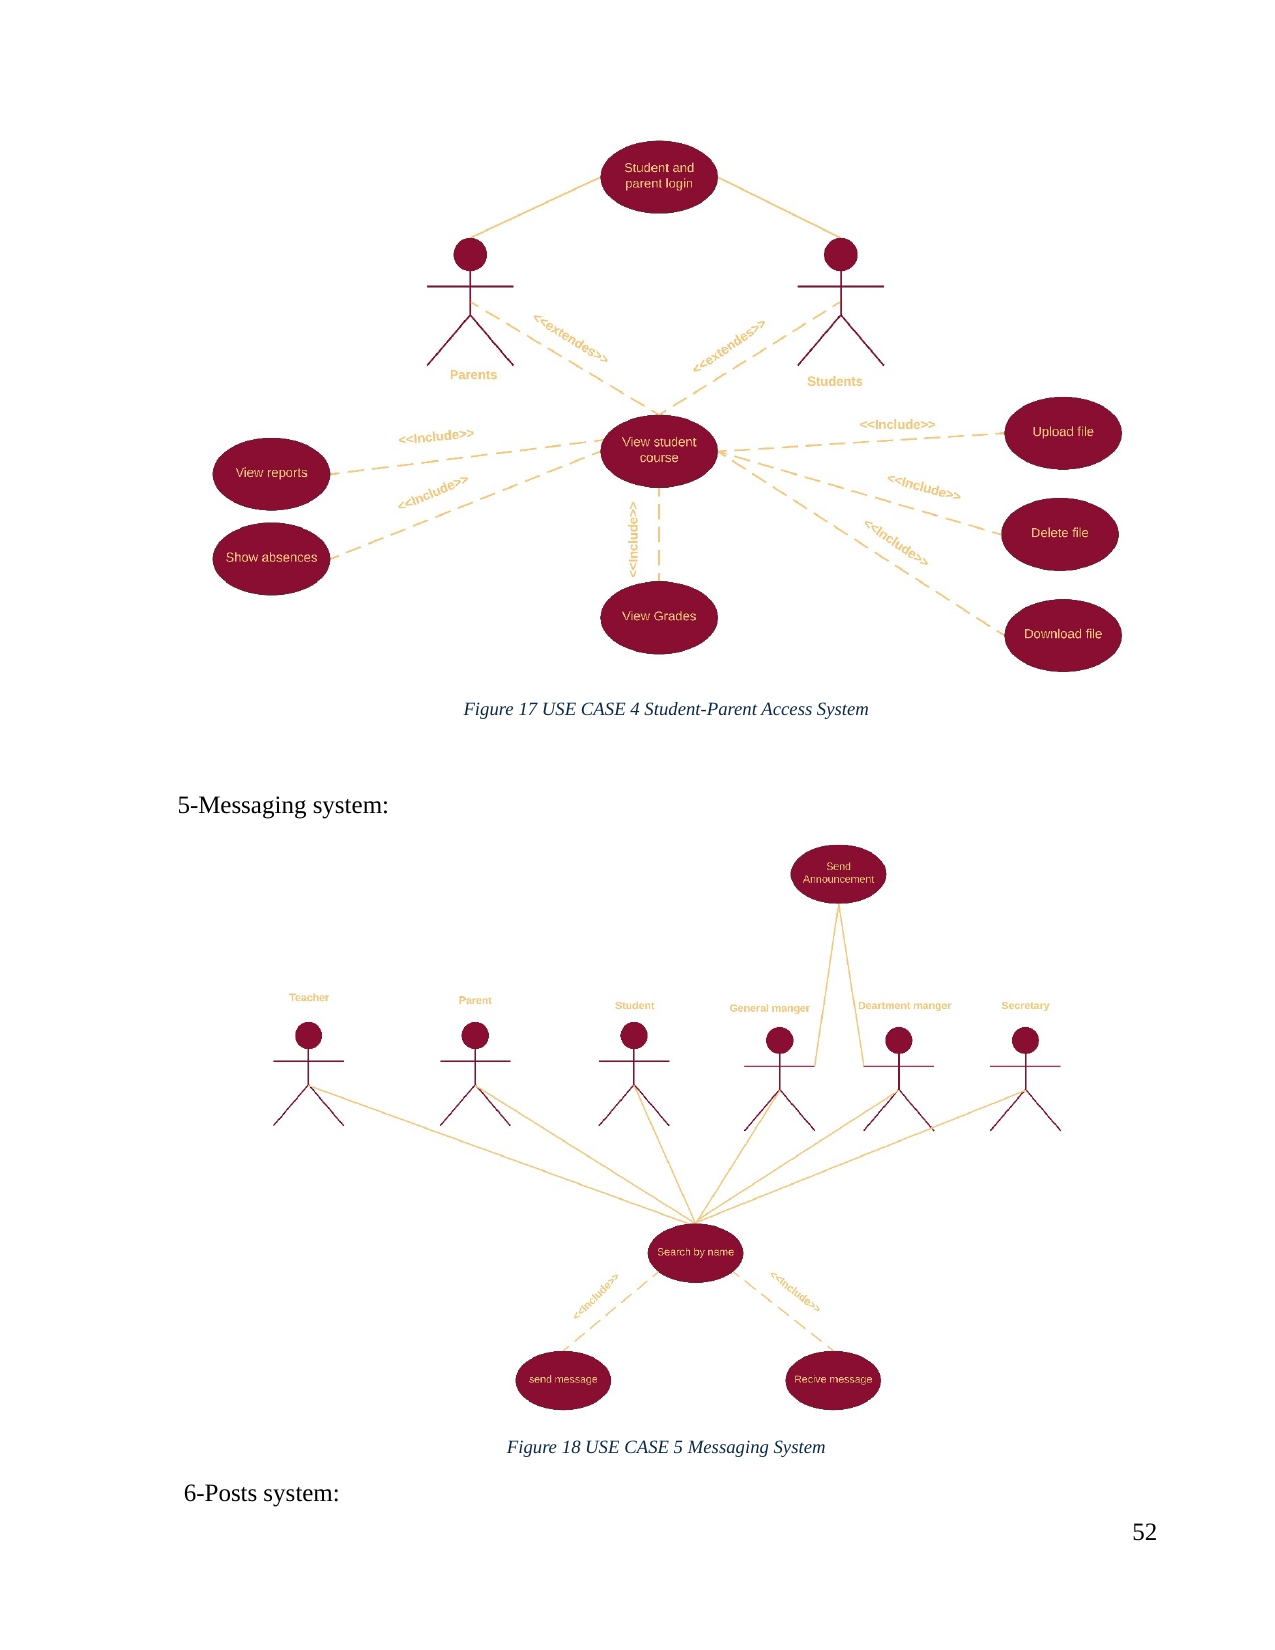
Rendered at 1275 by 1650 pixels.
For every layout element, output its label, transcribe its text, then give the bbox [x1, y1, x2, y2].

picture [207, 135, 1128, 678]
text 6-Posts system: [177, 1478, 1157, 1507]
text 5-Messaging system: [177, 790, 1157, 819]
picture [248, 840, 1086, 1415]
